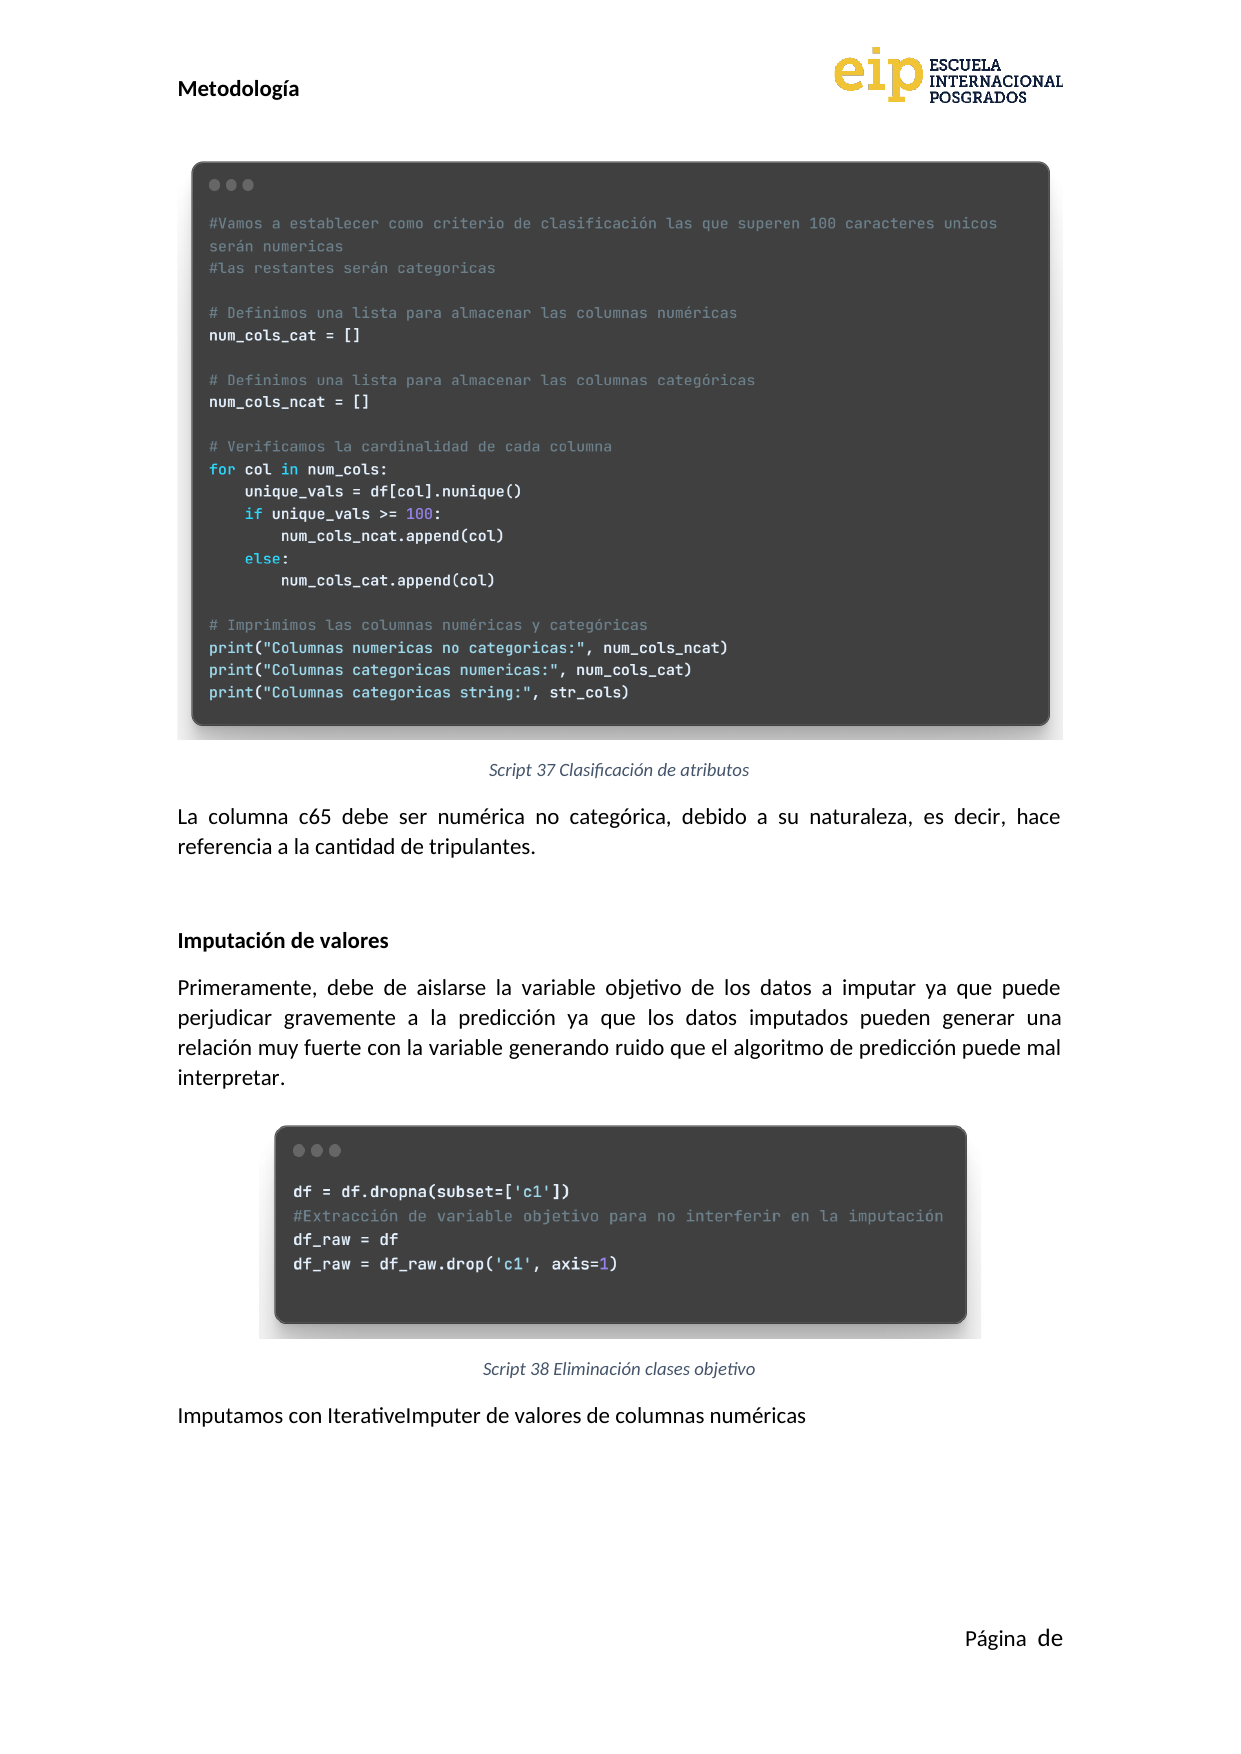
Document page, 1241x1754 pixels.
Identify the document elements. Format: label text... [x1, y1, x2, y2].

text Primeramente, debe de aislarse la variable objetivo de los datos a imputar ya que puede perjudicar gravemente a la predicción ya que los datos imputados pueden generar una relación muy fuerte con la variable generando ruido que el algoritmo de predicción puede mal interpretar. [177, 973, 1063, 1092]
text Script 38 Eliminación clases objetivo [177, 1357, 1063, 1380]
picture [259, 1110, 982, 1339]
picture [177, 147, 1063, 740]
text La columna c65 debe ser numérica no categórica, debido a su naturaleza, es decir, hace referencia a la cantidad de tripulantes. [177, 802, 1063, 860]
picture [834, 47, 1063, 103]
text Imputamos con IterativeImputer de valores de columnas numéricas [177, 1401, 1063, 1429]
text Imputación de valores [177, 926, 1063, 954]
text Script 37 Clasificación de atributos [177, 758, 1063, 781]
